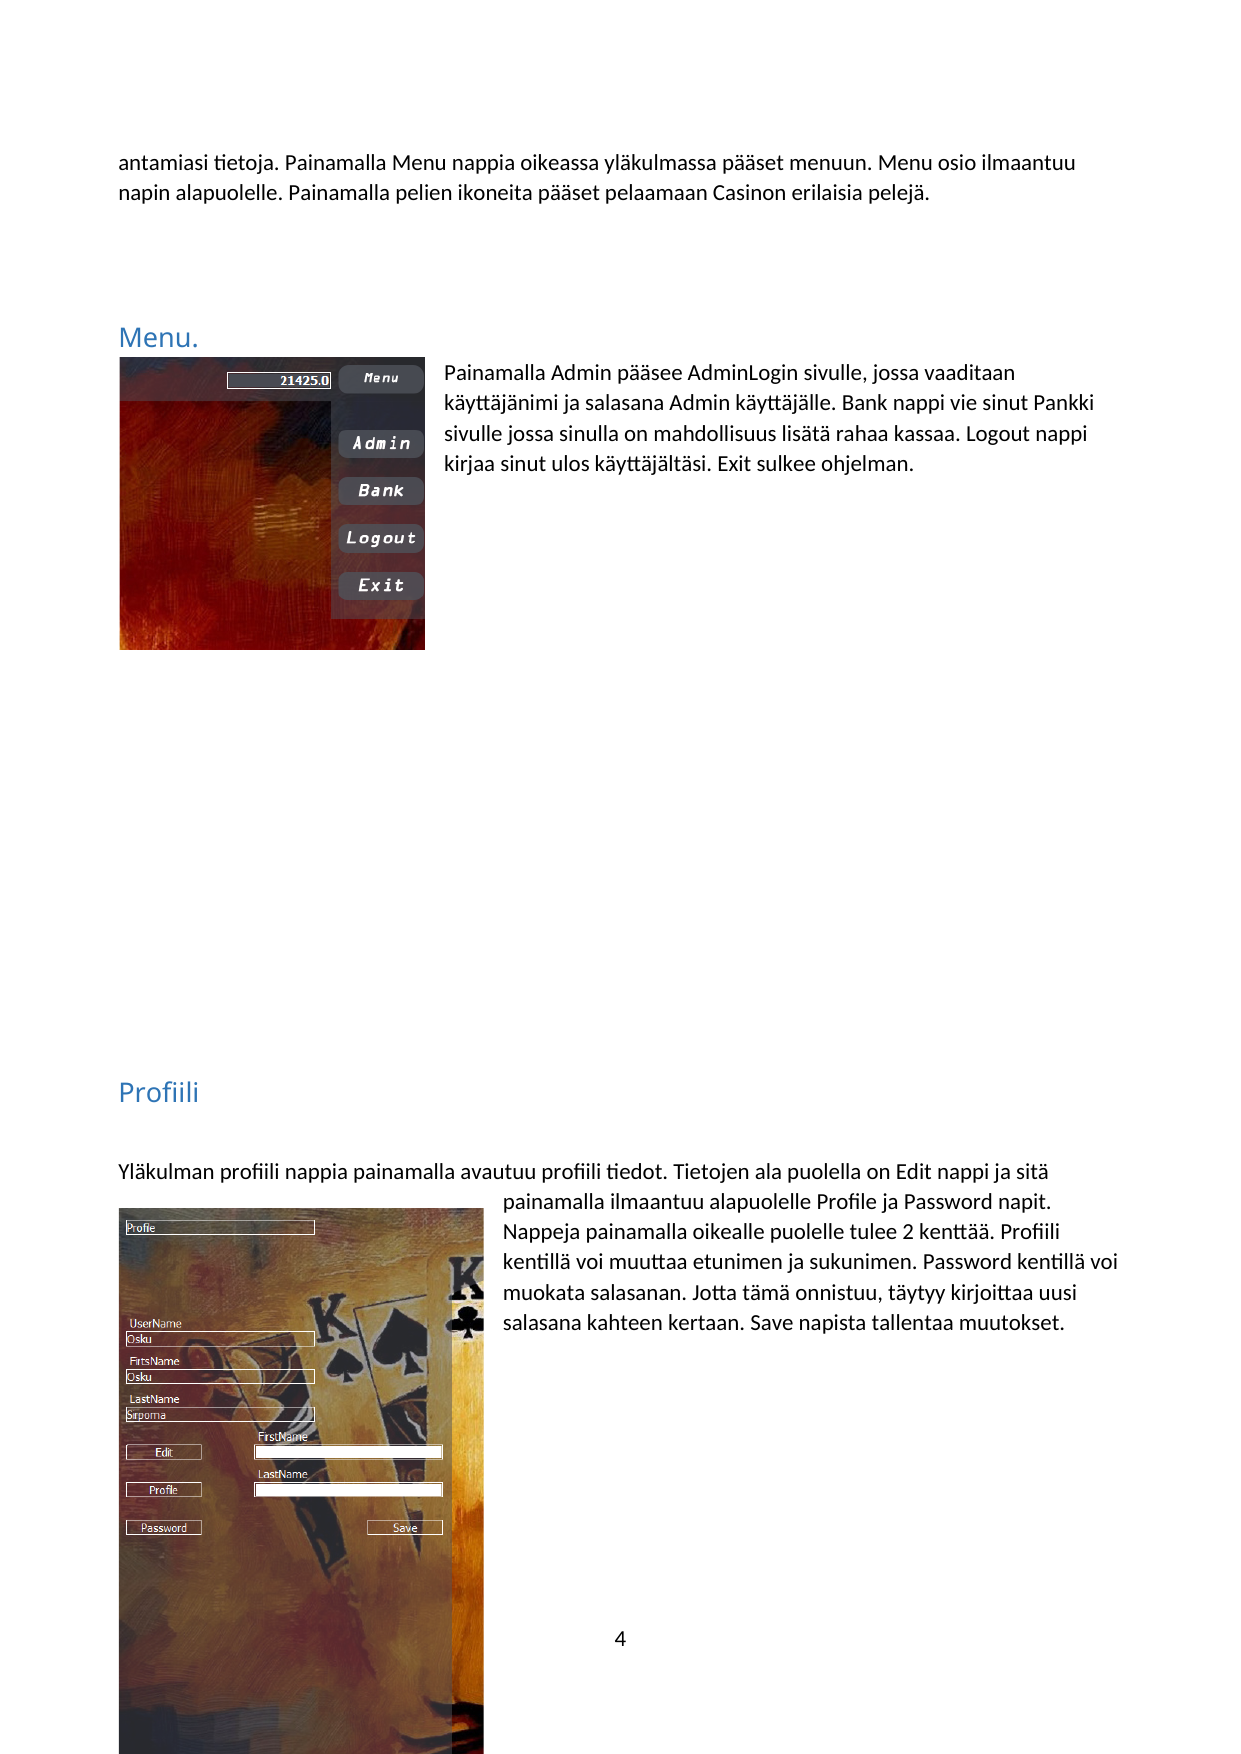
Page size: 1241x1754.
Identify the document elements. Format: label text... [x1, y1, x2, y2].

text Yläkulman profiili nappia painamalla avautuu profiili tiedot. Tietojen ala puolella on Edit nappi ja sitä painamalla ilmaantuu alapuolelle Profile ja Password napit. Nappeja painamalla oikealle puolelle tulee 2 kenttää. Profiili kentillä voi muuttaa etunimen ja sukunimen. Password kentillä voi muokata salasanan. Jotta tämä onnistuu, täytyy kirjoittaa uusi salasana kahteen kertaan. Save napista tallentaa muutokset. [118, 1157, 1122, 1336]
subtitle Menu. [118, 318, 1122, 355]
picture [118, 1208, 484, 1752]
text Painamalla Admin pääsee AdminLogin sivulle, jossa vaaditaan käyttäjänimi ja salasana Admin käyttäjälle. Bank nappi vie sinut Pankki sivulle jossa sinulla on mahdollisuus lisätä rahaa kassaa. Logout nappi kirjaa sinut ulos käyttäjältäsi. Exit sulkee ohjelman. [426, 358, 1122, 477]
subtitle Profiili [118, 1073, 1122, 1110]
picture [118, 357, 426, 648]
